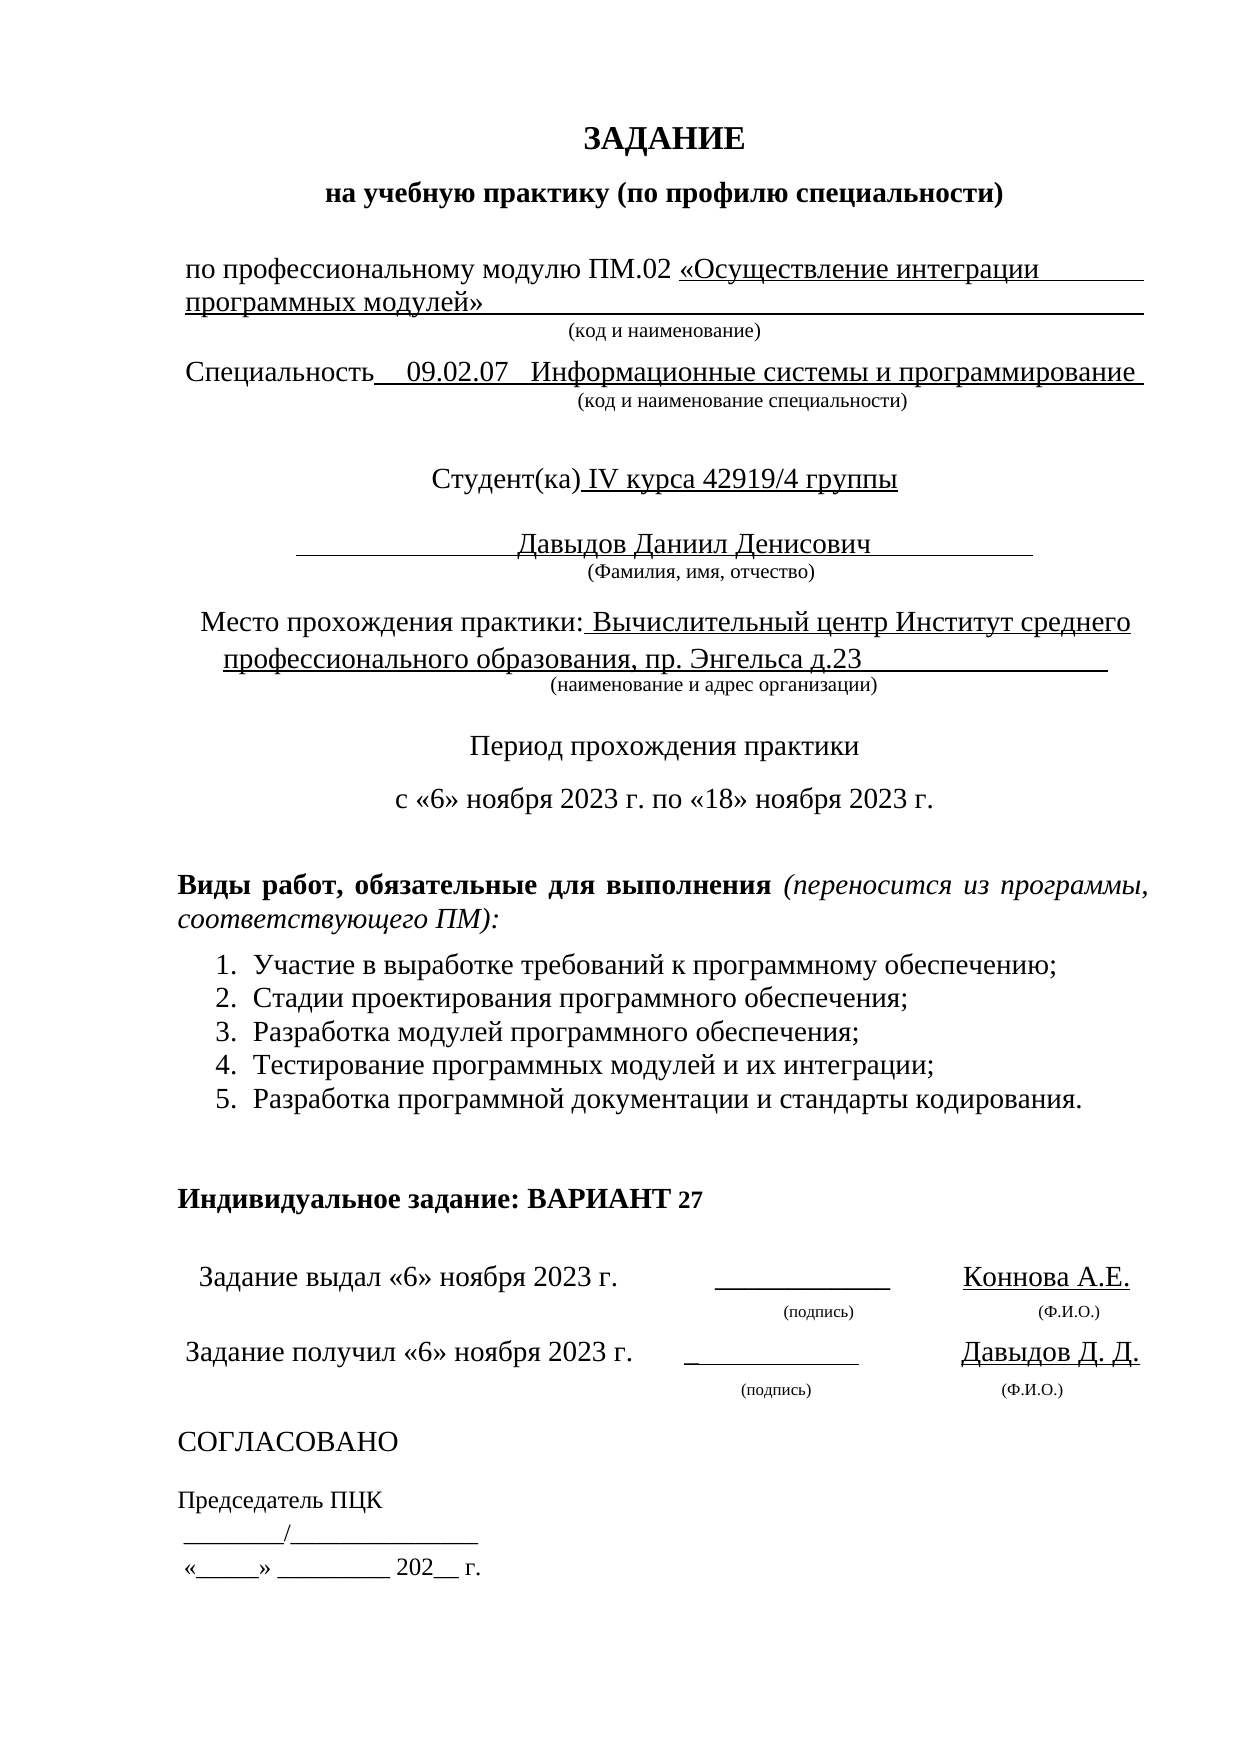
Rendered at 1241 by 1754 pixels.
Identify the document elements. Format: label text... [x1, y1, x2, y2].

list Разработка модулей программного обеспечения; [215, 1014, 1152, 1047]
text по профессиональному модулю ПМ.02 «Осуществление интеграции программных модулей» [177, 251, 1152, 318]
text ЗАДАНИЕ [177, 118, 1152, 156]
text Задание выдал «6» ноября 2023 г. ____________ Коннова А.Е. [177, 1264, 1152, 1292]
text Специальность 09.02.07 Информационные системы и программирование [177, 354, 1152, 388]
text Период прохождения практики [177, 733, 1152, 761]
text Виды работ, обязательные для выполнения (переносится из программы, соответствующего ПМ): [177, 867, 1152, 934]
text (подпись) (Ф.И.О.) [177, 1292, 1152, 1321]
text Место прохождения практики: Вычислительный центр Институт среднего профессионального образования, пр. Энгельса д.23 [177, 604, 1154, 676]
text Задание получил «6» ноября 2023 г. _ Давыдов Д. Д. (подпись) (Ф.И.О.) [177, 1339, 1152, 1400]
text ________/_______________ [177, 1518, 1152, 1547]
text (код и наименование) [177, 318, 1152, 342]
text (код и наименование специальности) [177, 388, 1152, 412]
text на учебную практику (по профилю специальности) [177, 175, 1152, 208]
list Тестирование программных модулей и их интеграции; [215, 1047, 1152, 1081]
text Председатель ПЦК [177, 1486, 1152, 1514]
list Разработка программной документации и стандарты кодирования. [215, 1081, 1152, 1114]
list Стадии проектирования программного обеспечения; [215, 980, 1152, 1014]
text Давыдов Даниил Денисович [177, 526, 1152, 559]
text (наименование и адрес организации) [177, 676, 1152, 696]
text Индивидуальное задание: ВАРИАНТ 27 [177, 1182, 1152, 1215]
text с «6» ноября 2023 г. по «18» ноября 2023 г. [177, 786, 1152, 814]
text (Фамилия, имя, отчество) [177, 559, 1152, 583]
text СОГЛАСОВАНО [177, 1429, 1152, 1457]
list Участие в выработке требований к программному обеспечению; [215, 947, 1152, 980]
text «_____» _________ 202__ г. [177, 1552, 1152, 1580]
text Студент(ка) IV курса 42919/4 группы [177, 461, 1152, 494]
